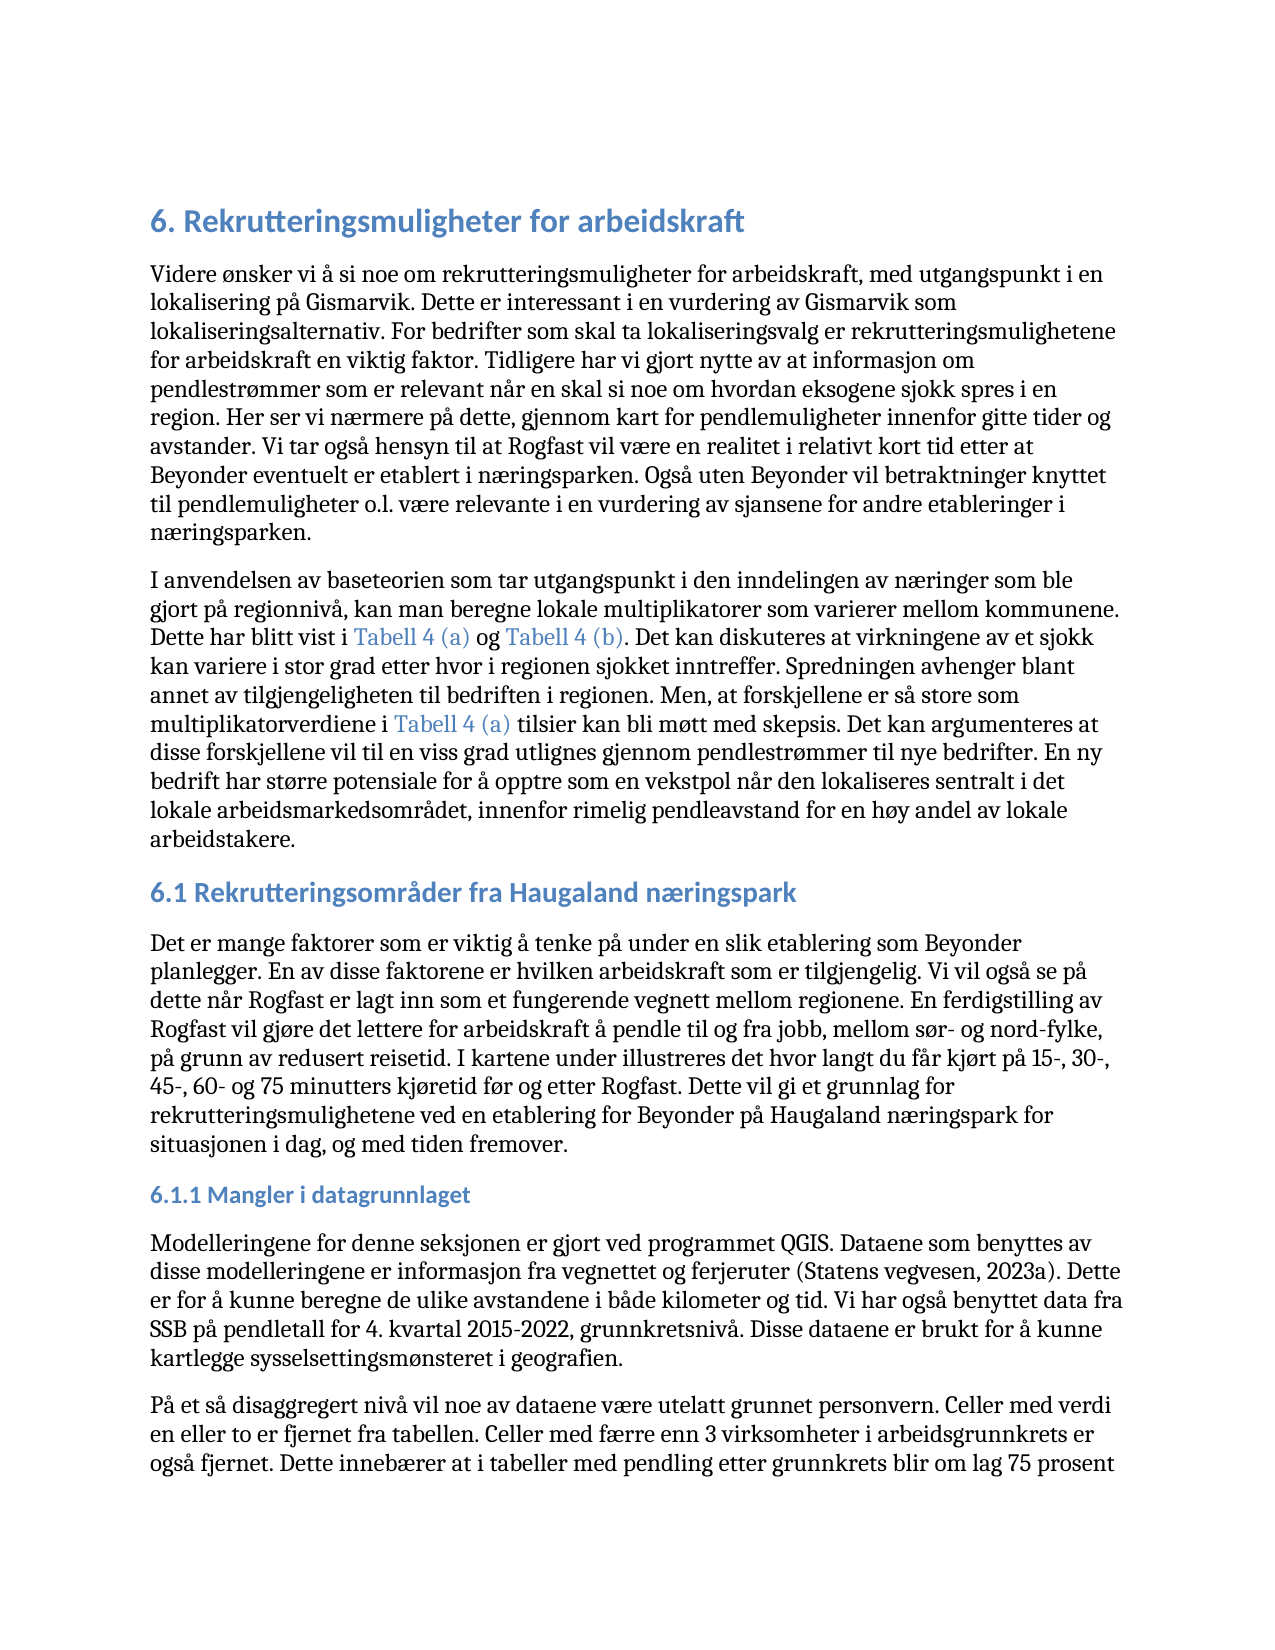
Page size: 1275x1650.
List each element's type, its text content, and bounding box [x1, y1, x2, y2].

subtitle 6. Rekrutteringsmuligheter for arbeidskraft [150, 200, 1125, 241]
text Videre ønsker vi å si noe om rekrutteringsmuligheter for arbeidskraft, med utgangspunkt i en lokalisering på Gismarvik. Dette er interessant i en vurdering av Gismarvik som lokaliseringsalternativ. For bedrifter som skal ta lokaliseringsvalg er rekrutteringsmulighetene for arbeidskraft en viktig faktor. Tidligere har vi gjort nytte av at informasjon om pendlestrømmer som er relevant når en skal si noe om hvordan eksogene sjokk spres i en region. Her ser vi nærmere på dette, gjennom kart for pendlemuligheter innenfor gitte tider og avstander. Vi tar også hensyn til at Rogfast vil være en realitet i relativt kort tid etter at Beyonder eventuelt er etablert i næringsparken. Også uten Beyonder vil betraktninger knyttet til pendlemuligheter o.l. være relevante i en vurdering av sjansene for andre etableringer i næringsparken. [150, 259, 1125, 547]
text Det er mange faktorer som er viktig å tenke på under en slik etablering som Beyonder planlegger. En av disse faktorene er hvilken arbeidskraft som er tilgjengelig. Vi vil også se på dette når Rogfast er lagt inn som et fungerende vegnett mellom regionene. En ferdigstilling av Rogfast vil gjøre det lettere for arbeidskraft å pendle til og fra jobb, mellom sør- og nord-fylke, på grunn av redusert reisetid. I kartene under illustreres det hvor langt du får kjørt på 15-, 30-, 45-, 60- og 75 minutters kjøretid før og etter Rogfast. Dette vil gi et grunnlag for rekrutteringsmulighetene ved en etablering for Beyonder på Haugaland næringspark for situasjonen i dag, og med tiden fremover. [150, 928, 1125, 1158]
text Modelleringene for denne seksjonen er gjort ved programmet QGIS. Dataene som benyttes av disse modelleringene er informasjon fra vegnettet og ferjeruter (Statens vegvesen, 2023a). Dette er for å kunne beregne de ulike avstandene i både kilometer og tid. Vi har også benyttet data fra SSB på pendletall for 4. kvartal 2015-2022, grunnkretsnivå. Disse dataene er brukt for å kunne kartlegge sysselsettingsmønsteret i geografien. [150, 1228, 1125, 1372]
text I anvendelsen av baseteorien som tar utgangspunkt i den inndelingen av næringer som ble gjort på regionnivå, kan man beregne lokale multiplikatorer som varierer mellom kommunene. Dette har blitt vist i Tabell 4 (a) og Tabell 4 (b). Det kan diskuteres at virkningene av et sjokk kan variere i stor grad etter hvor i regionen sjokket inntreffer. Spredningen avhenger blant annet av tilgjengeligheten til bedriften i regionen. Men, at forskjellene er så store som multiplikatorverdiene i Tabell 4 (a) tilsier kan bli møtt med skepsis. Det kan argumenteres at disse forskjellene vil til en viss grad utlignes gjennom pendlestrømmer til nye bedrifter. En ny bedrift har større potensiale for å opptre som en vekstpol når den lokaliseres sentralt i det lokale arbeidsmarkedsområdet, innenfor rimelig pendleavstand for en høy andel av lokale arbeidstakere. [150, 566, 1125, 853]
subtitle 6.1 Rekrutteringsområder fra Haugaland næringspark [150, 874, 1125, 910]
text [150, 1391, 1125, 1477]
subtitle 6.1.1 Mangler i datagrunnlaget [150, 1179, 1125, 1210]
